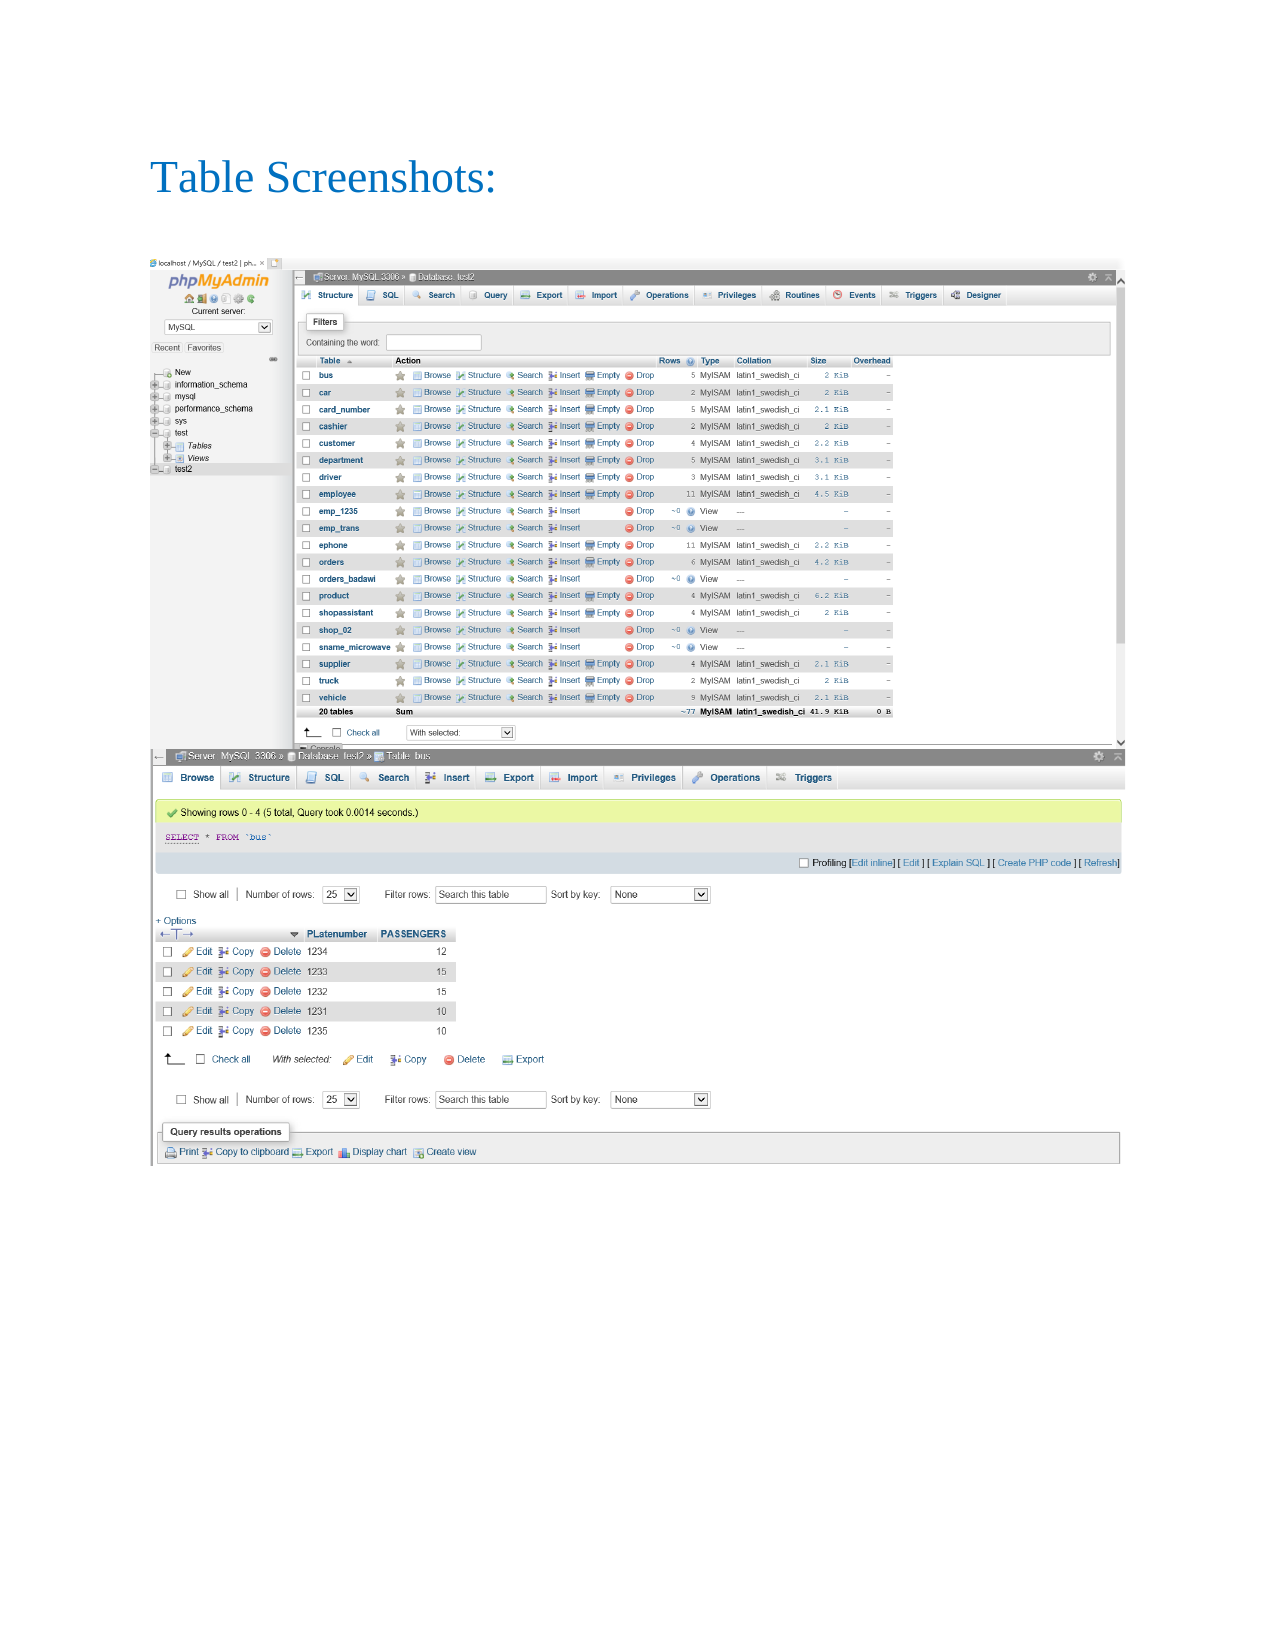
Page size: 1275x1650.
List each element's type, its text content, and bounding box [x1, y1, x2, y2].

picture [150, 258, 1125, 1166]
text Table Screenshots: [150, 150, 1125, 203]
